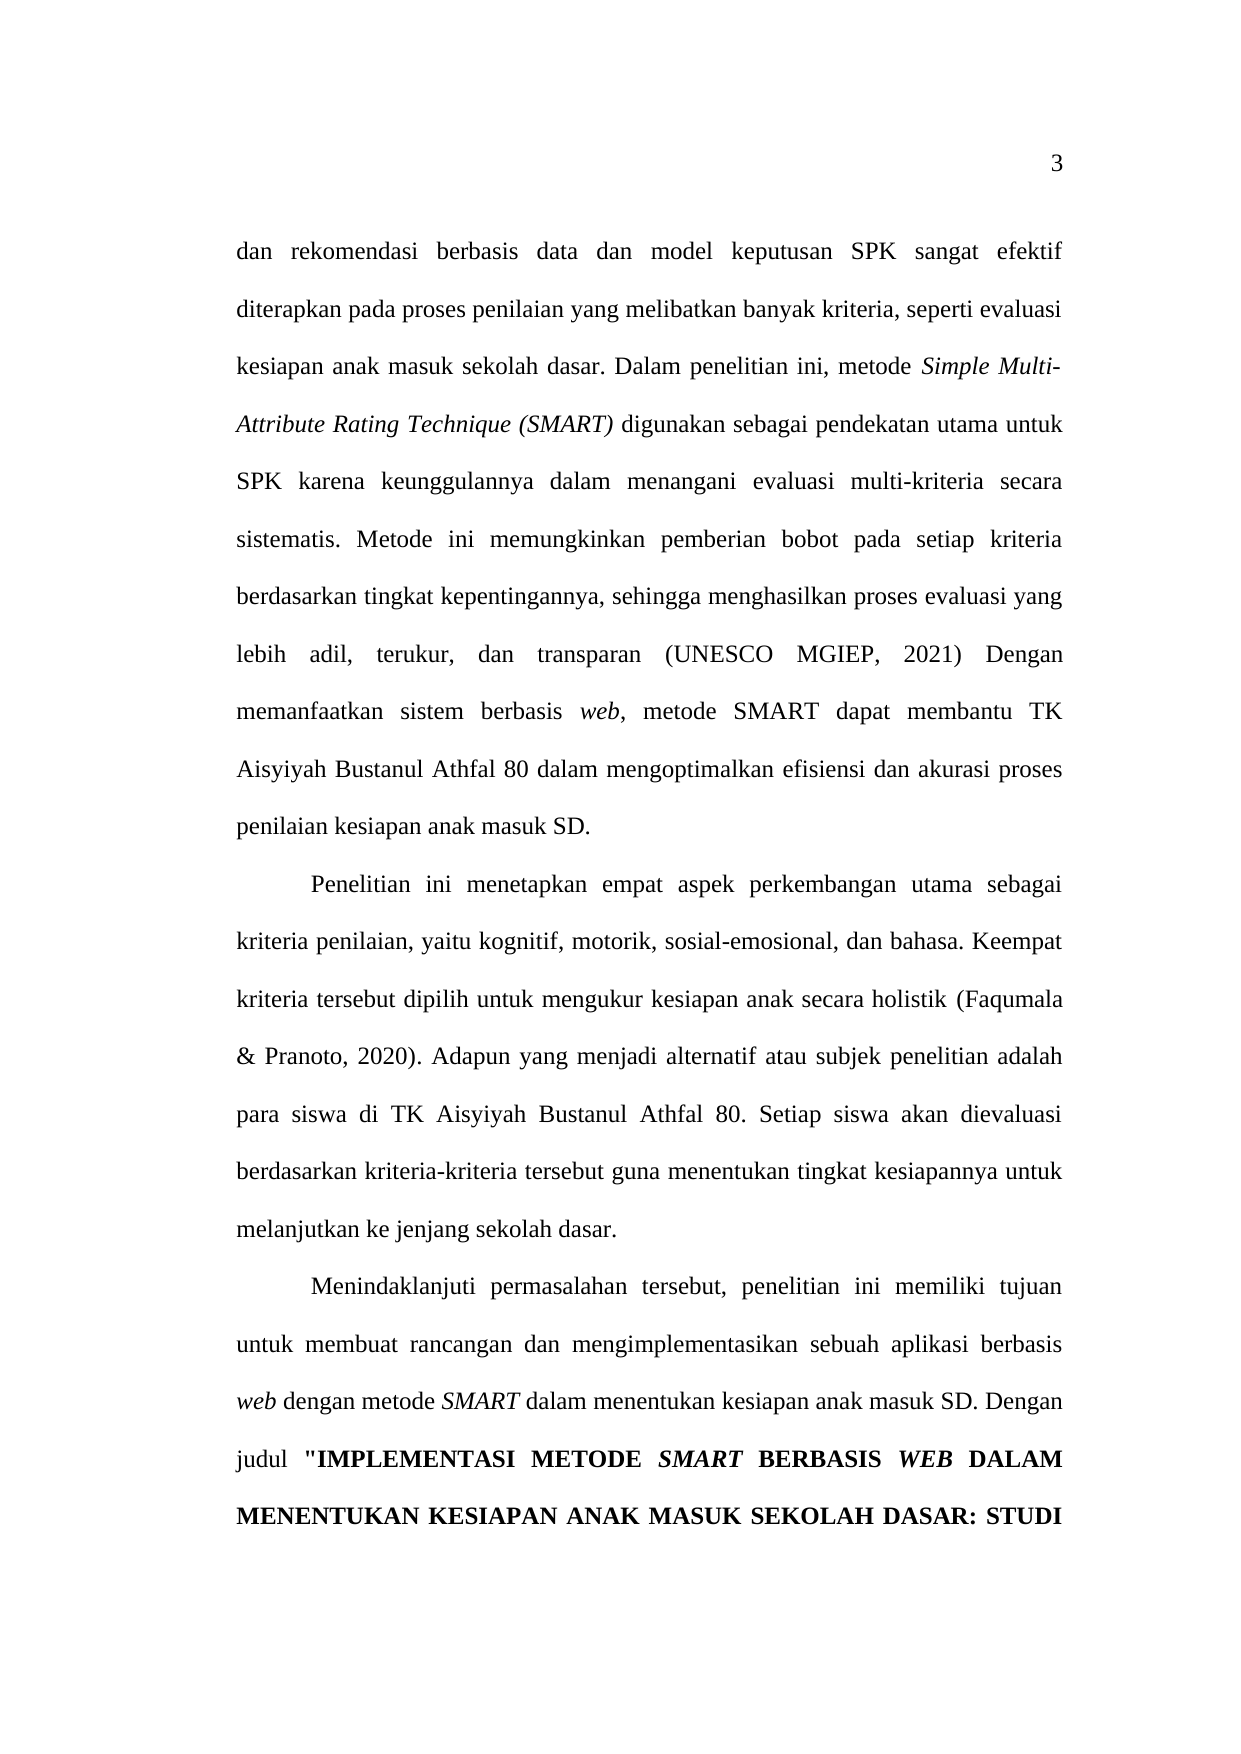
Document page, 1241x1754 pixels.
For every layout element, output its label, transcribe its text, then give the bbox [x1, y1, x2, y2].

text Penelitian ini menetapkan empat aspek perkembangan utama sebagai kriteria penilaian, yaitu kognitif, motorik, sosial-emosional, dan bahasa. Keempat kriteria tersebut dipilih untuk mengukur kesiapan anak secara holistik . Adapun yang menjadi alternatif atau subjek penelitian adalah para siswa di TK Aisyiyah Bustanul Athfal 80. Setiap siswa akan dievaluasi berdasarkan kriteria-kriteria tersebut guna menentukan tingkat kesiapannya untuk melanjutkan ke jenjang sekolah dasar. [236, 869, 1063, 1243]
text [236, 1271, 1063, 1530]
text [236, 236, 1063, 840]
